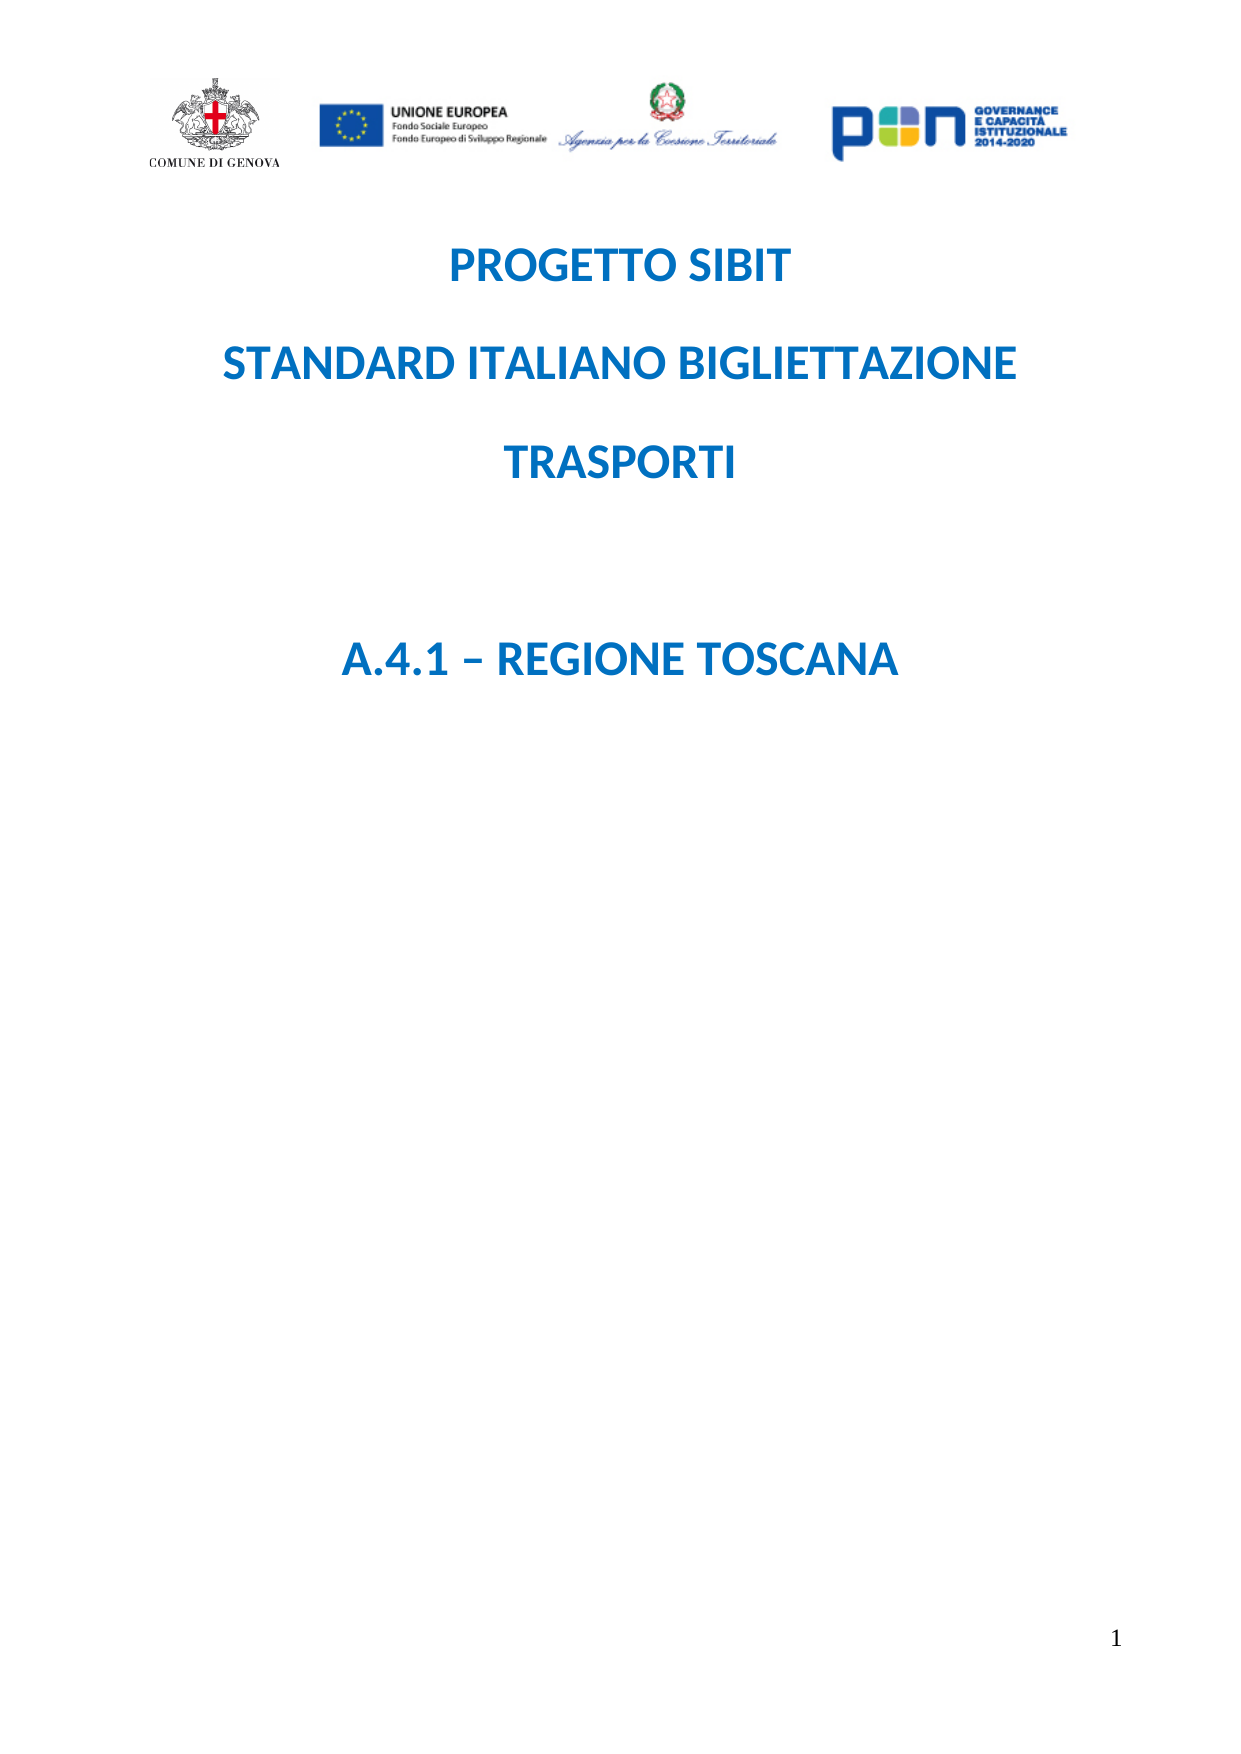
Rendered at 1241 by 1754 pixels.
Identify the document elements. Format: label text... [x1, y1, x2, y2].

text STANDARD ITALIANO BIGLIETTAZIONE [118, 331, 1122, 392]
picture [149, 73, 1091, 167]
text TRASPORTI [118, 430, 1122, 491]
text A.4.1 – REGIONE TOSCANA [118, 627, 1122, 688]
text PROGETTO SIBIT [118, 233, 1122, 294]
